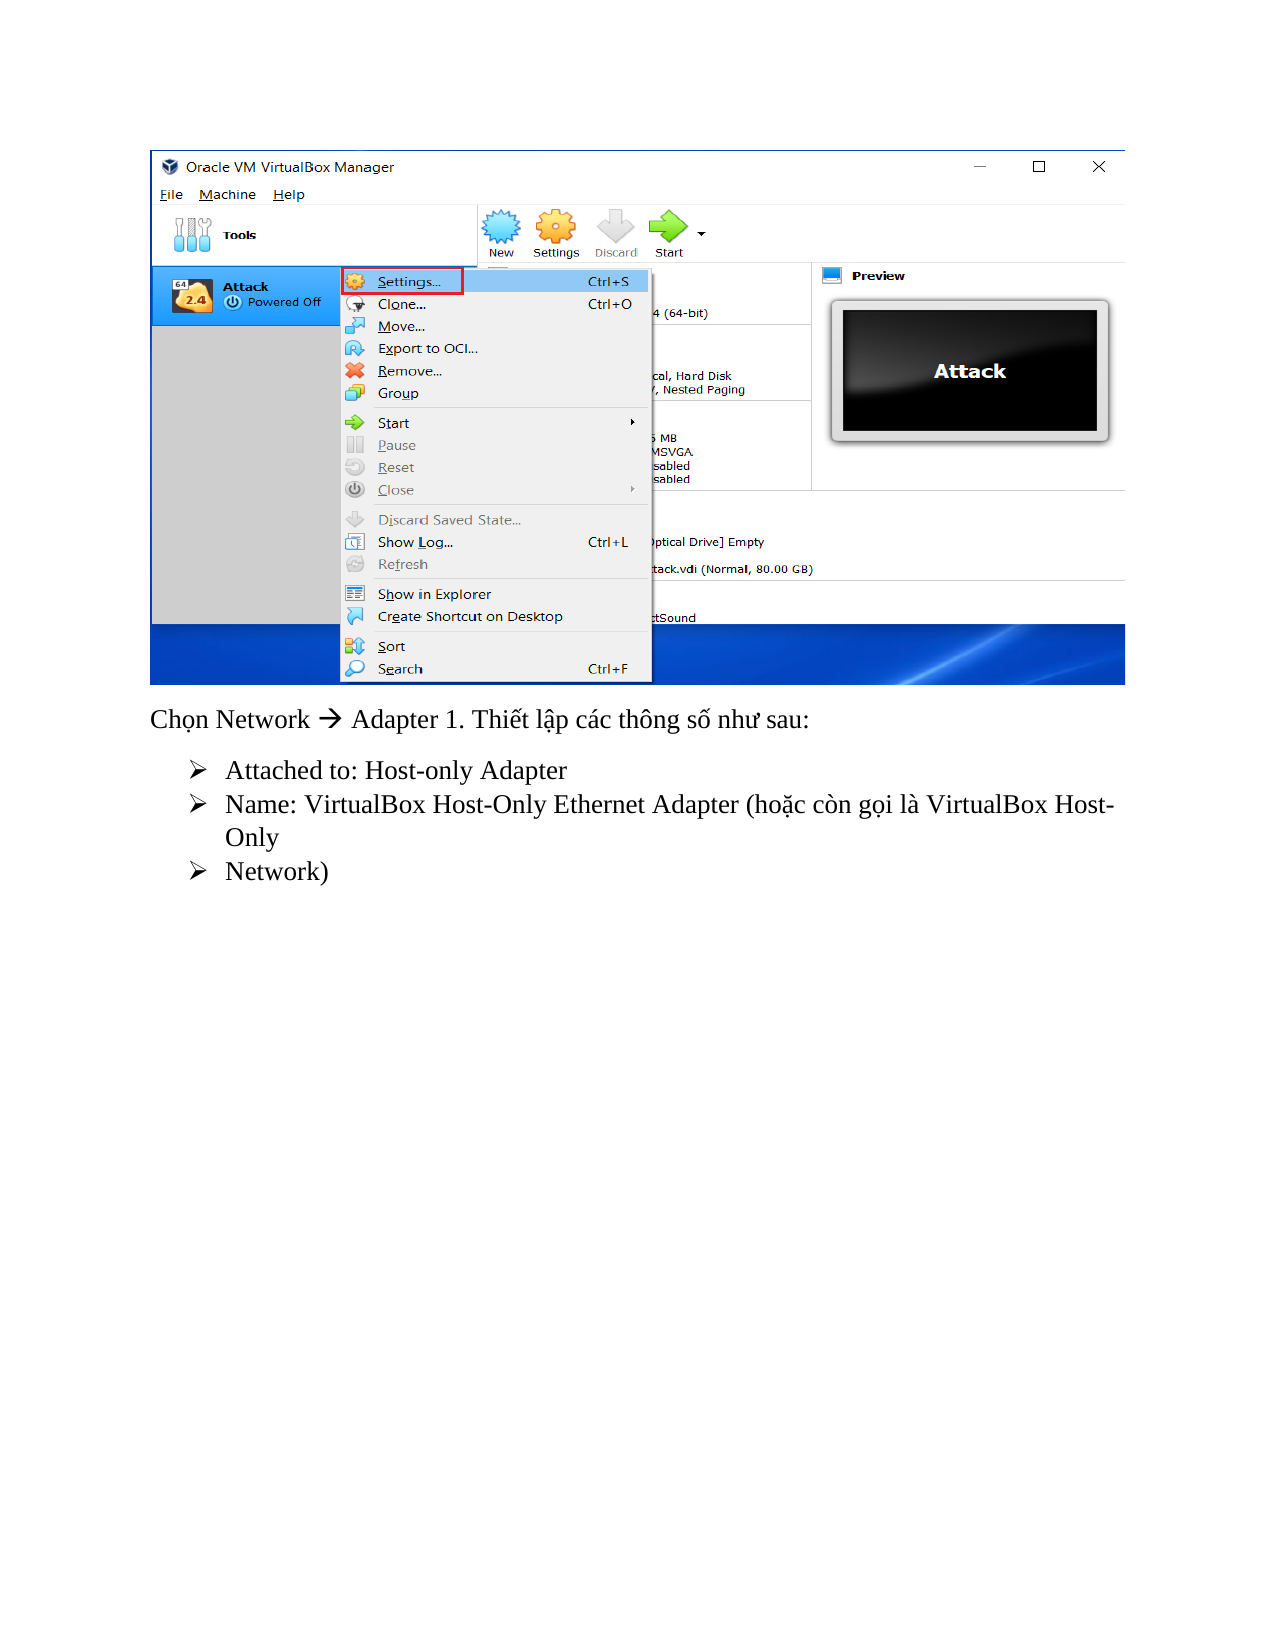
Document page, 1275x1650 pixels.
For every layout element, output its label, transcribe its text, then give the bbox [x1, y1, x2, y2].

list Attached to: Host-only Adapter [187, 754, 1125, 785]
text Chọn Network Adapter 1. Thiết lập các thông số như sau: [150, 704, 1125, 735]
list Network) [187, 855, 1125, 886]
list Name: VirtualBox Host-Only Ethernet Adapter (hoặc còn gọi là VirtualBox Host-Only [187, 788, 1125, 853]
picture [150, 150, 1125, 685]
